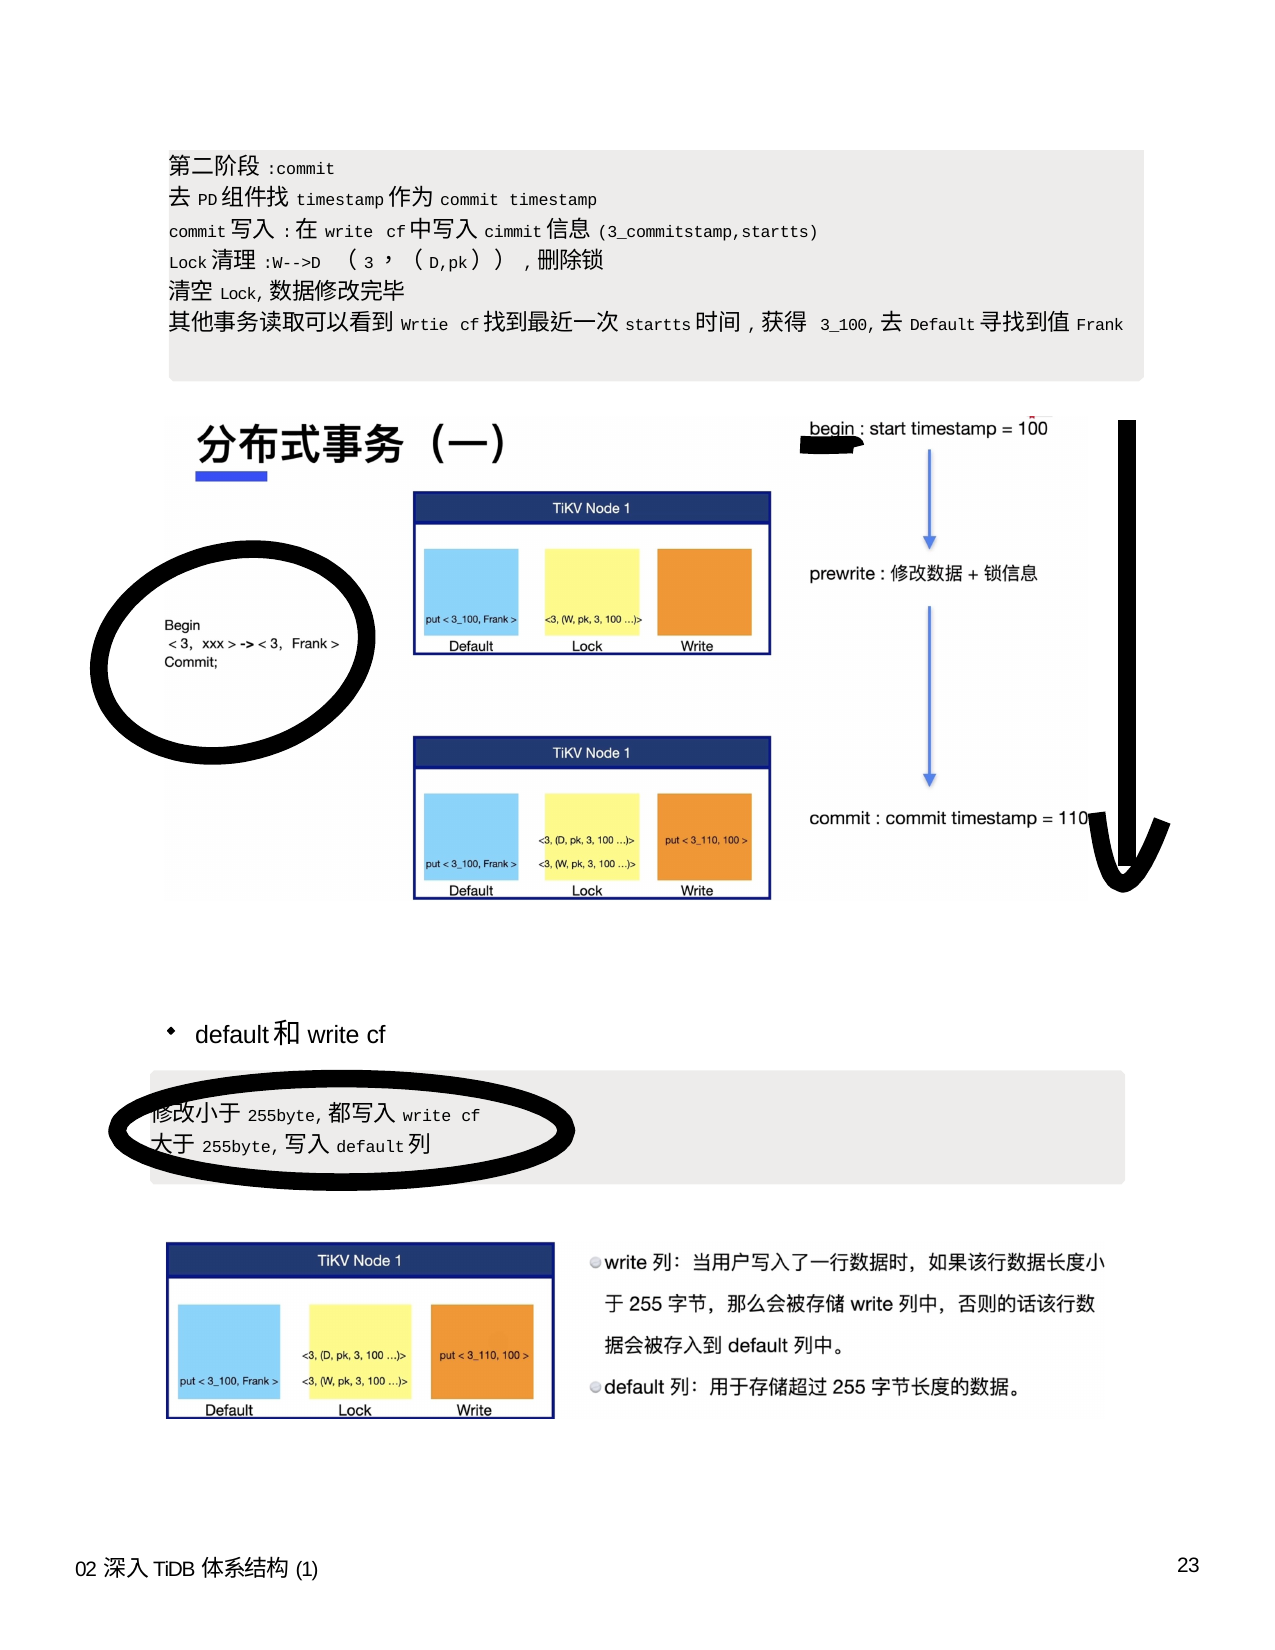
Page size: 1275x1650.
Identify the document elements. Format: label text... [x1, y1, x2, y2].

text default和write cf [195, 1005, 1212, 1053]
picture [165, 1241, 1105, 1419]
picture [164, 558, 357, 747]
picture [164, 416, 1088, 901]
